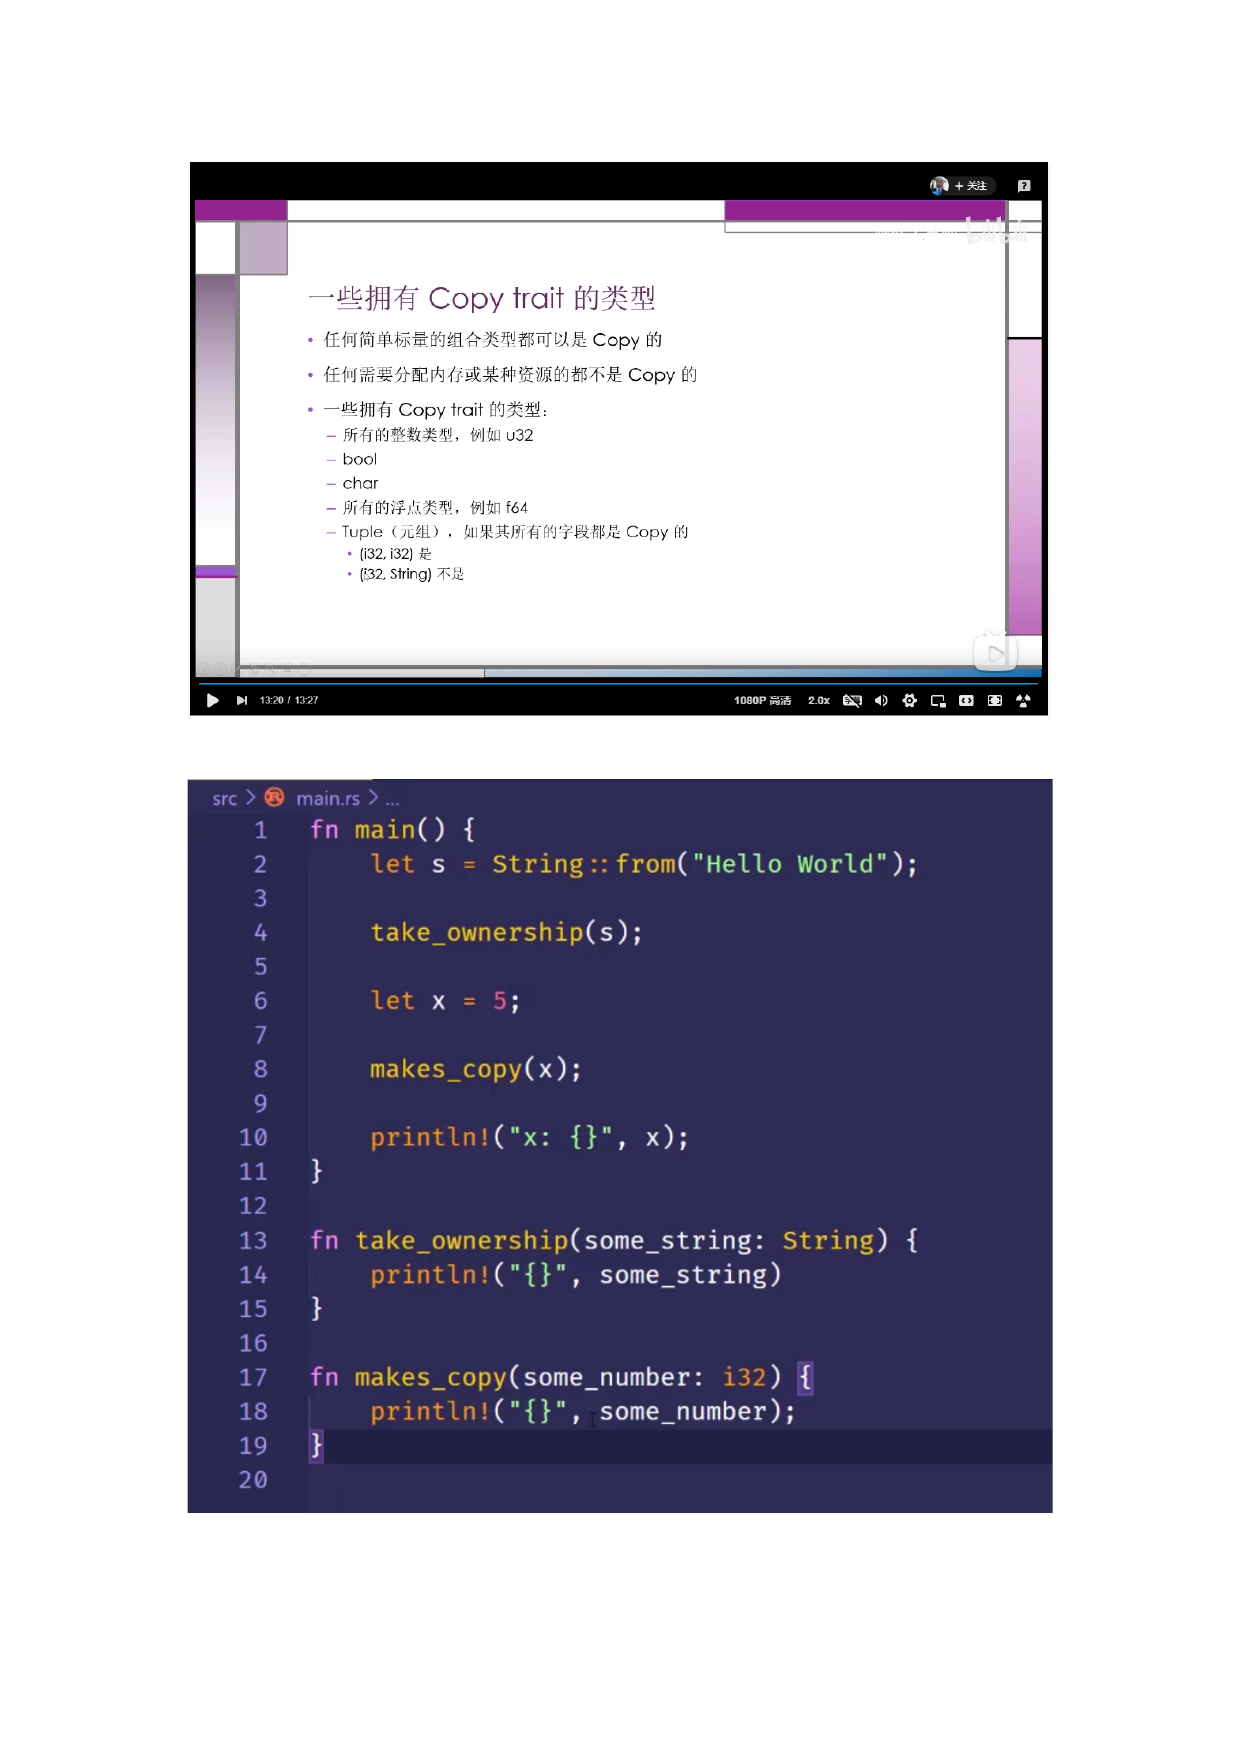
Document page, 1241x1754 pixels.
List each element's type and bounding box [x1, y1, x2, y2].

picture [187, 779, 1053, 1513]
picture [187, 162, 1053, 719]
